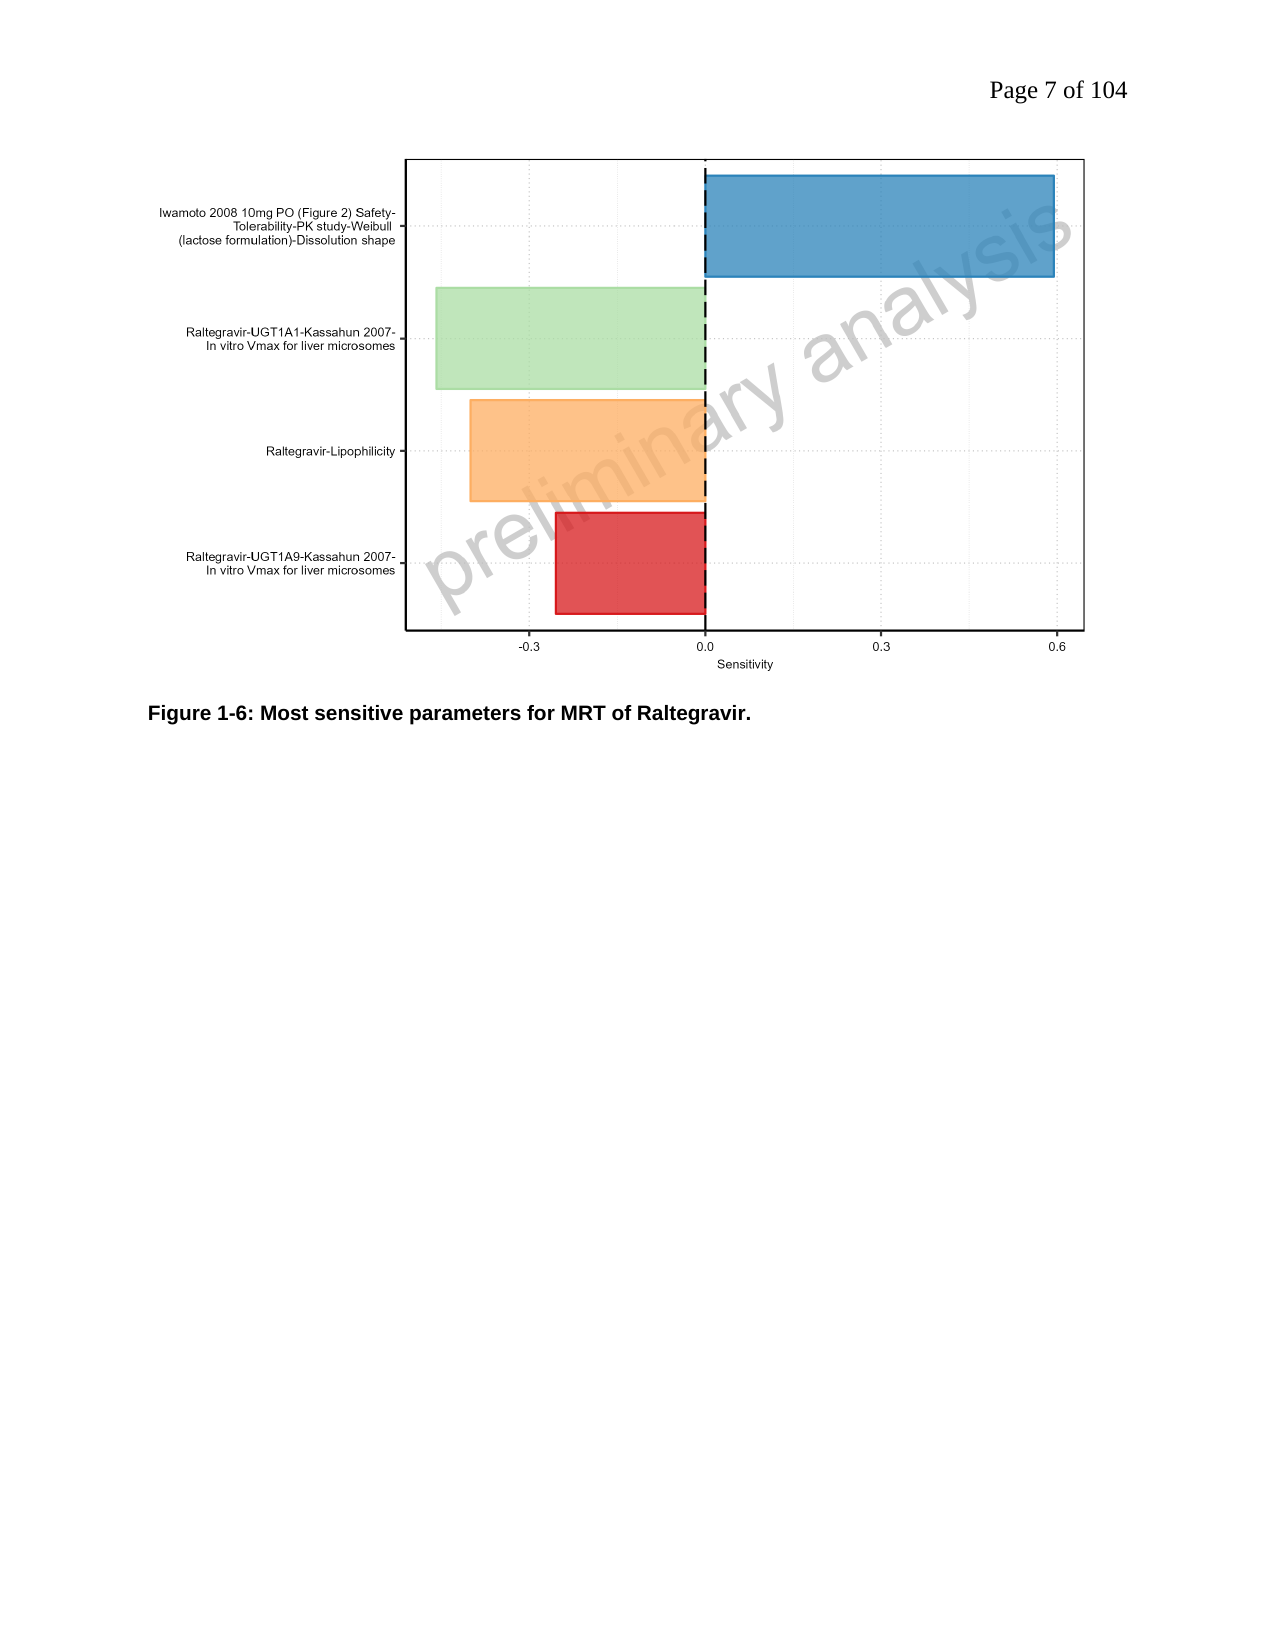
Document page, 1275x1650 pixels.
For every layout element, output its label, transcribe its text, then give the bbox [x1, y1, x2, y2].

text Figure 1-6: Most sensitive parameters for MRT of Raltegravir. [148, 701, 1127, 725]
picture [147, 147, 1096, 681]
